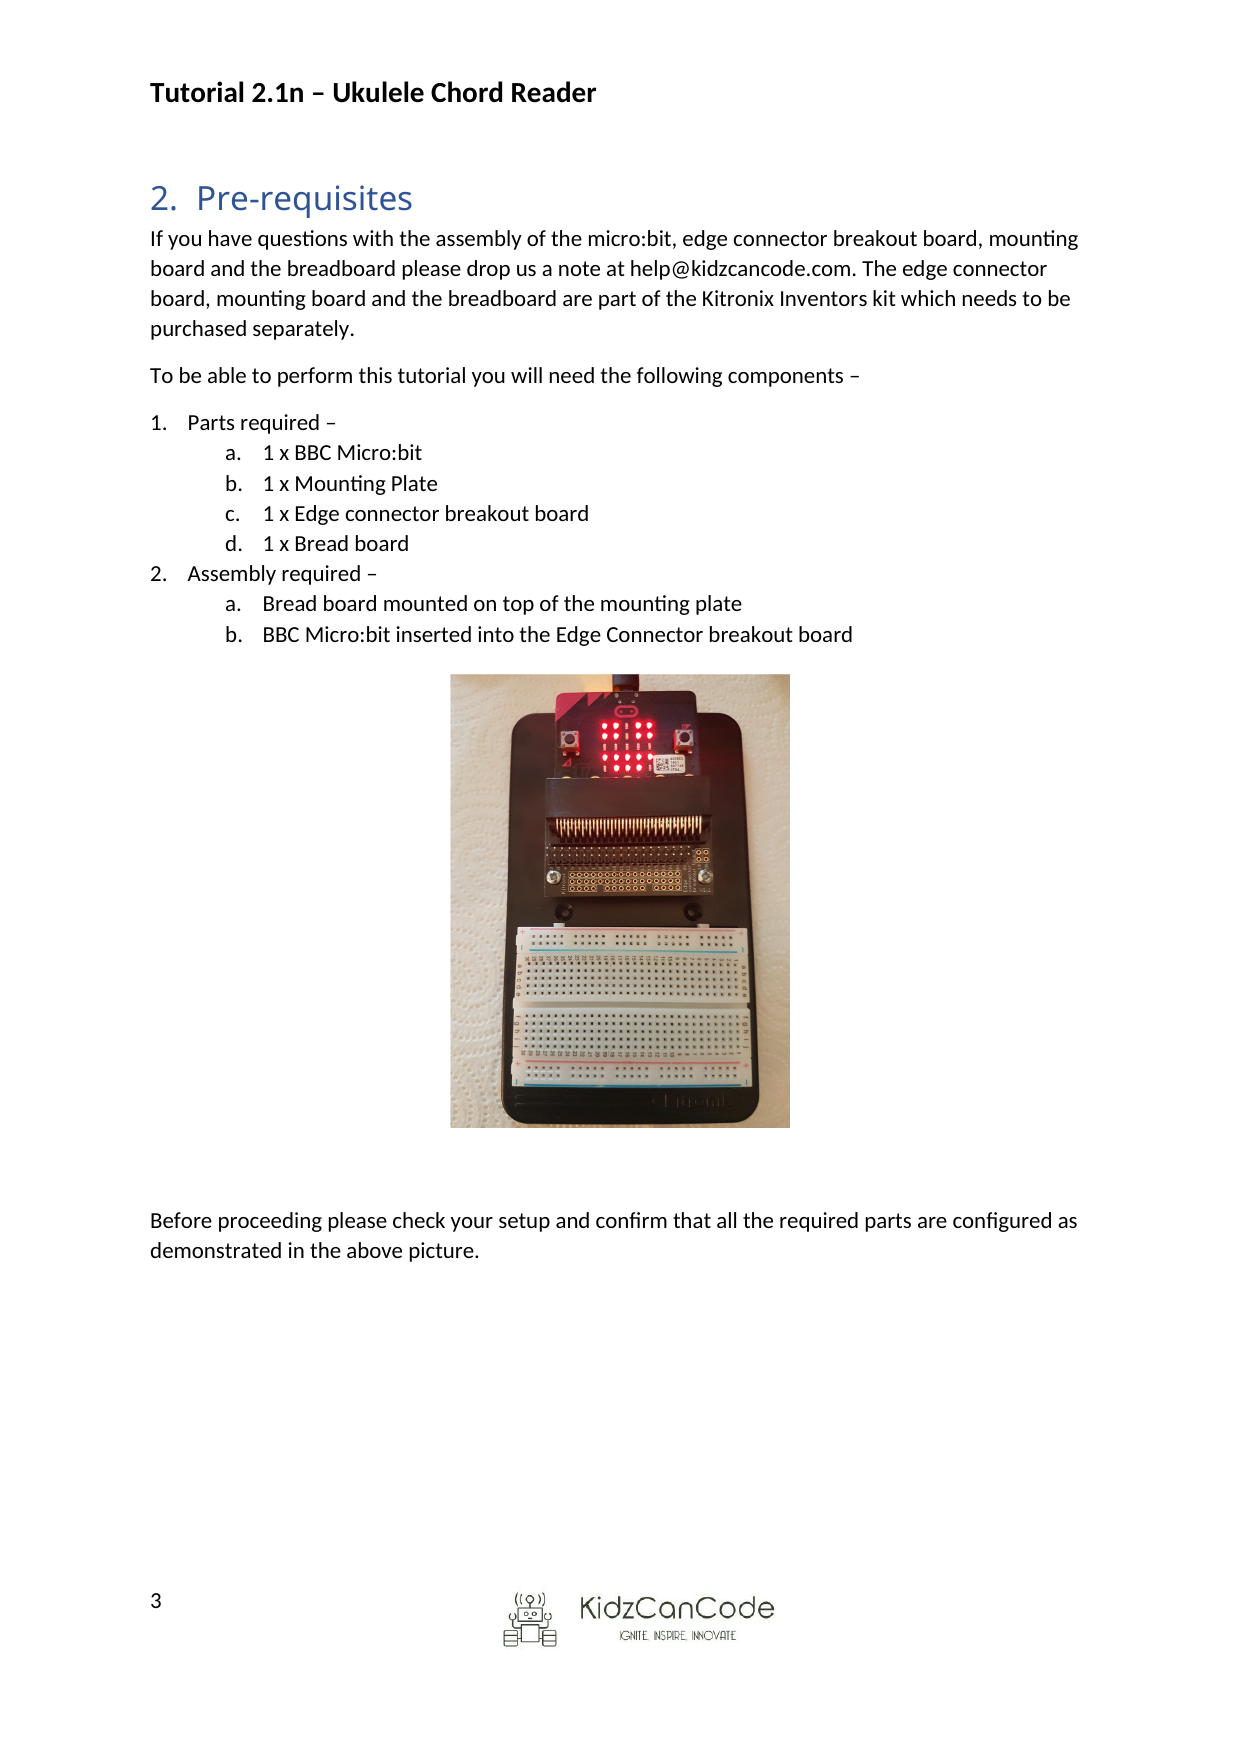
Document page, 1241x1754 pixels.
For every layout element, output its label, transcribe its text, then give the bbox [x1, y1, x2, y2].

picture [497, 1586, 781, 1653]
subtitle Pre-requisites [150, 175, 1090, 220]
list Parts required – [150, 408, 1090, 436]
list Assembly required – [150, 559, 1090, 587]
text To be able to perform this tutorial you will need the following components – [150, 361, 1090, 389]
list BBC Micro:bit inserted into the Edge Connector breakout board [225, 620, 1090, 648]
text If you have questions with the assembly of the micro:bit, edge connector breakout board, mounting board and the breadboard please drop us a note at help@kidzcancode.com. The edge connector board, mounting board and the breadboard are part of the Kitronix Inventors kit which needs to be purchased separately. [150, 224, 1090, 343]
picture [451, 675, 790, 1127]
list Bread board mounted on top of the mounting plate [225, 589, 1090, 618]
list 1 x BBC Micro:bit [225, 438, 1090, 467]
text Before proceeding please check your setup and confirm that all the required parts are configured as demonstrated in the above picture. [150, 1206, 1090, 1264]
list 1 x Bread board [225, 529, 1090, 557]
list 1 x Mounting Plate [225, 469, 1090, 497]
list 1 x Edge connector breakout board [225, 499, 1090, 527]
